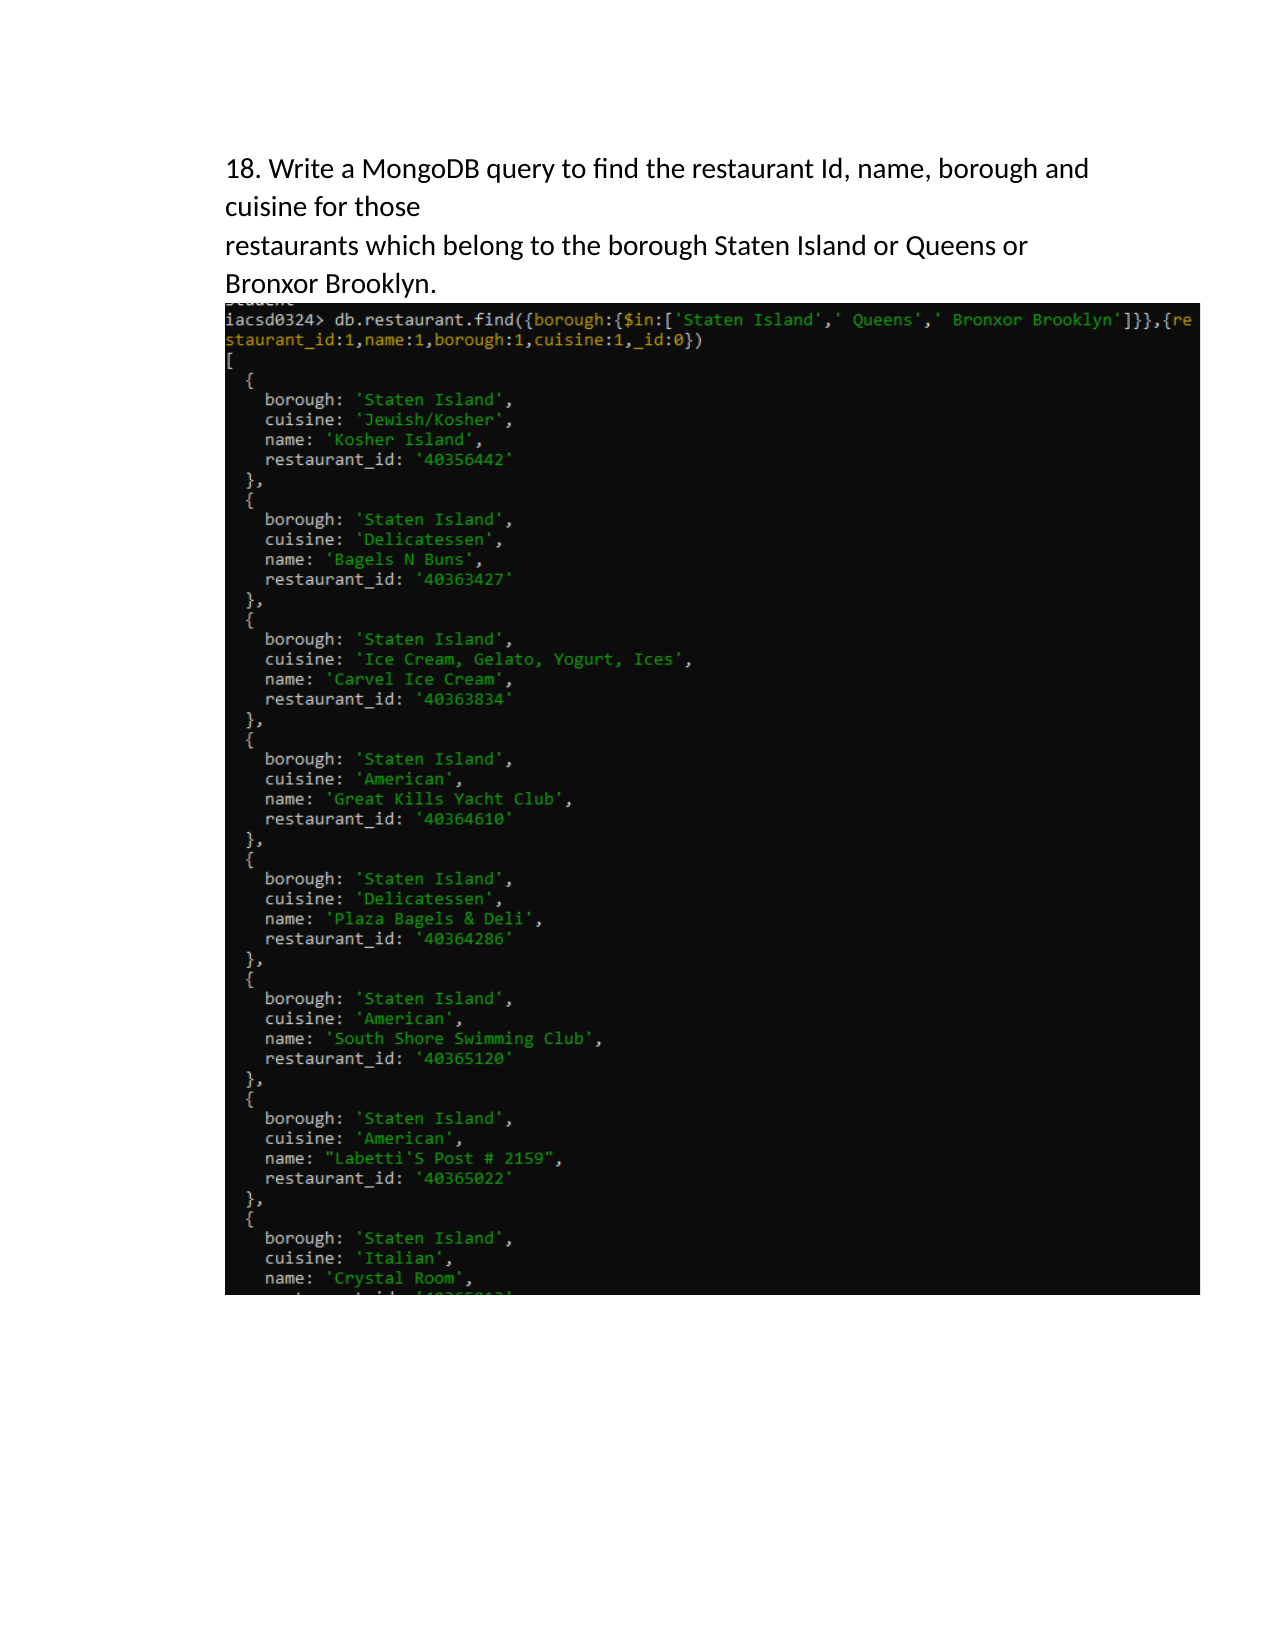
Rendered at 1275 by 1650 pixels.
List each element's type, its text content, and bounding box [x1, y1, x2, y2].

list 18. Write a MongoDB query to find the restaurant Id, name, borough and cuisine for those [225, 150, 1125, 224]
picture [225, 303, 1200, 1295]
list restaurants which belong to the borough Staten Island or Queens or Bronxor Brooklyn. [225, 227, 1125, 301]
